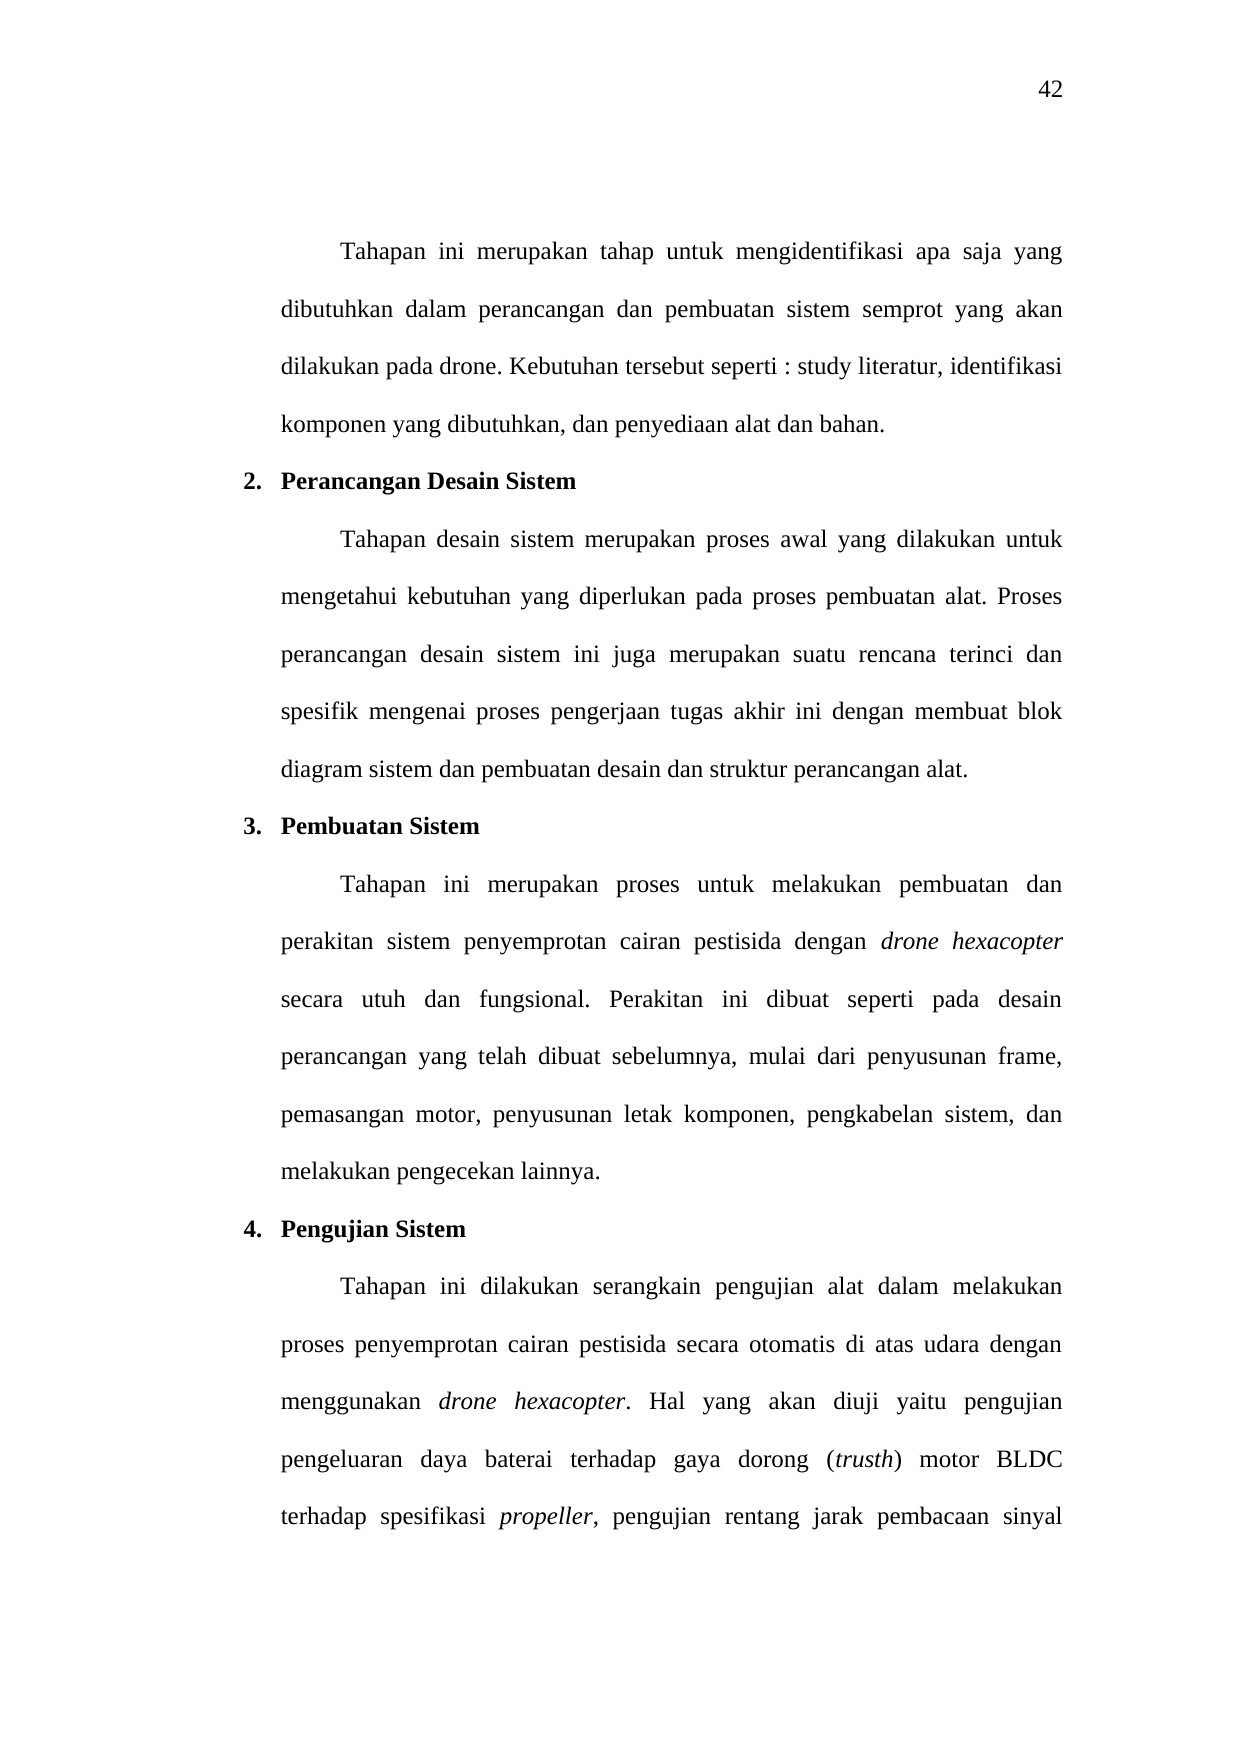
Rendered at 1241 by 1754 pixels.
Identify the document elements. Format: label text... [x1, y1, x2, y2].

list Tahapan ini merupakan proses untuk melakukan pembuatan dan perakitan sistem penyemprotan cairan pestisida dengan drone hexacopter secara utuh dan fungsional. Perakitan ini dibuat seperti pada desain perancangan yang telah dibuat sebelumnya, mulai dari penyusunan frame, pemasangan motor, penyusunan letak komponen, pengkabelan sistem, dan melakukan pengecekan lainnya. [281, 869, 1063, 1185]
list Pembuatan Sistem [243, 811, 1063, 840]
list Tahapan ini merupakan tahap untuk mengidentifikasi apa saja yang dibutuhkan dalam perancangan dan pembuatan sistem semprot yang akan dilakukan pada drone. Kebutuhan tersebut seperti : study literatur, identifikasi komponen yang dibutuhkan, dan penyediaan alat dan bahan. [281, 236, 1063, 437]
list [281, 1271, 1063, 1530]
list Perancangan Desain Sistem [243, 466, 1063, 495]
list Tahapan desain sistem merupakan proses awal yang dilakukan untuk mengetahui kebutuhan yang diperlukan pada proses pembuatan alat. Proses perancangan desain sistem ini juga merupakan suatu rencana terinci dan spesifik mengenai proses pengerjaan tugas akhir ini dengan membuat blok diagram sistem dan pembuatan desain dan struktur perancangan alat. [281, 524, 1063, 782]
list Pengujian Sistem [243, 1214, 1063, 1242]
